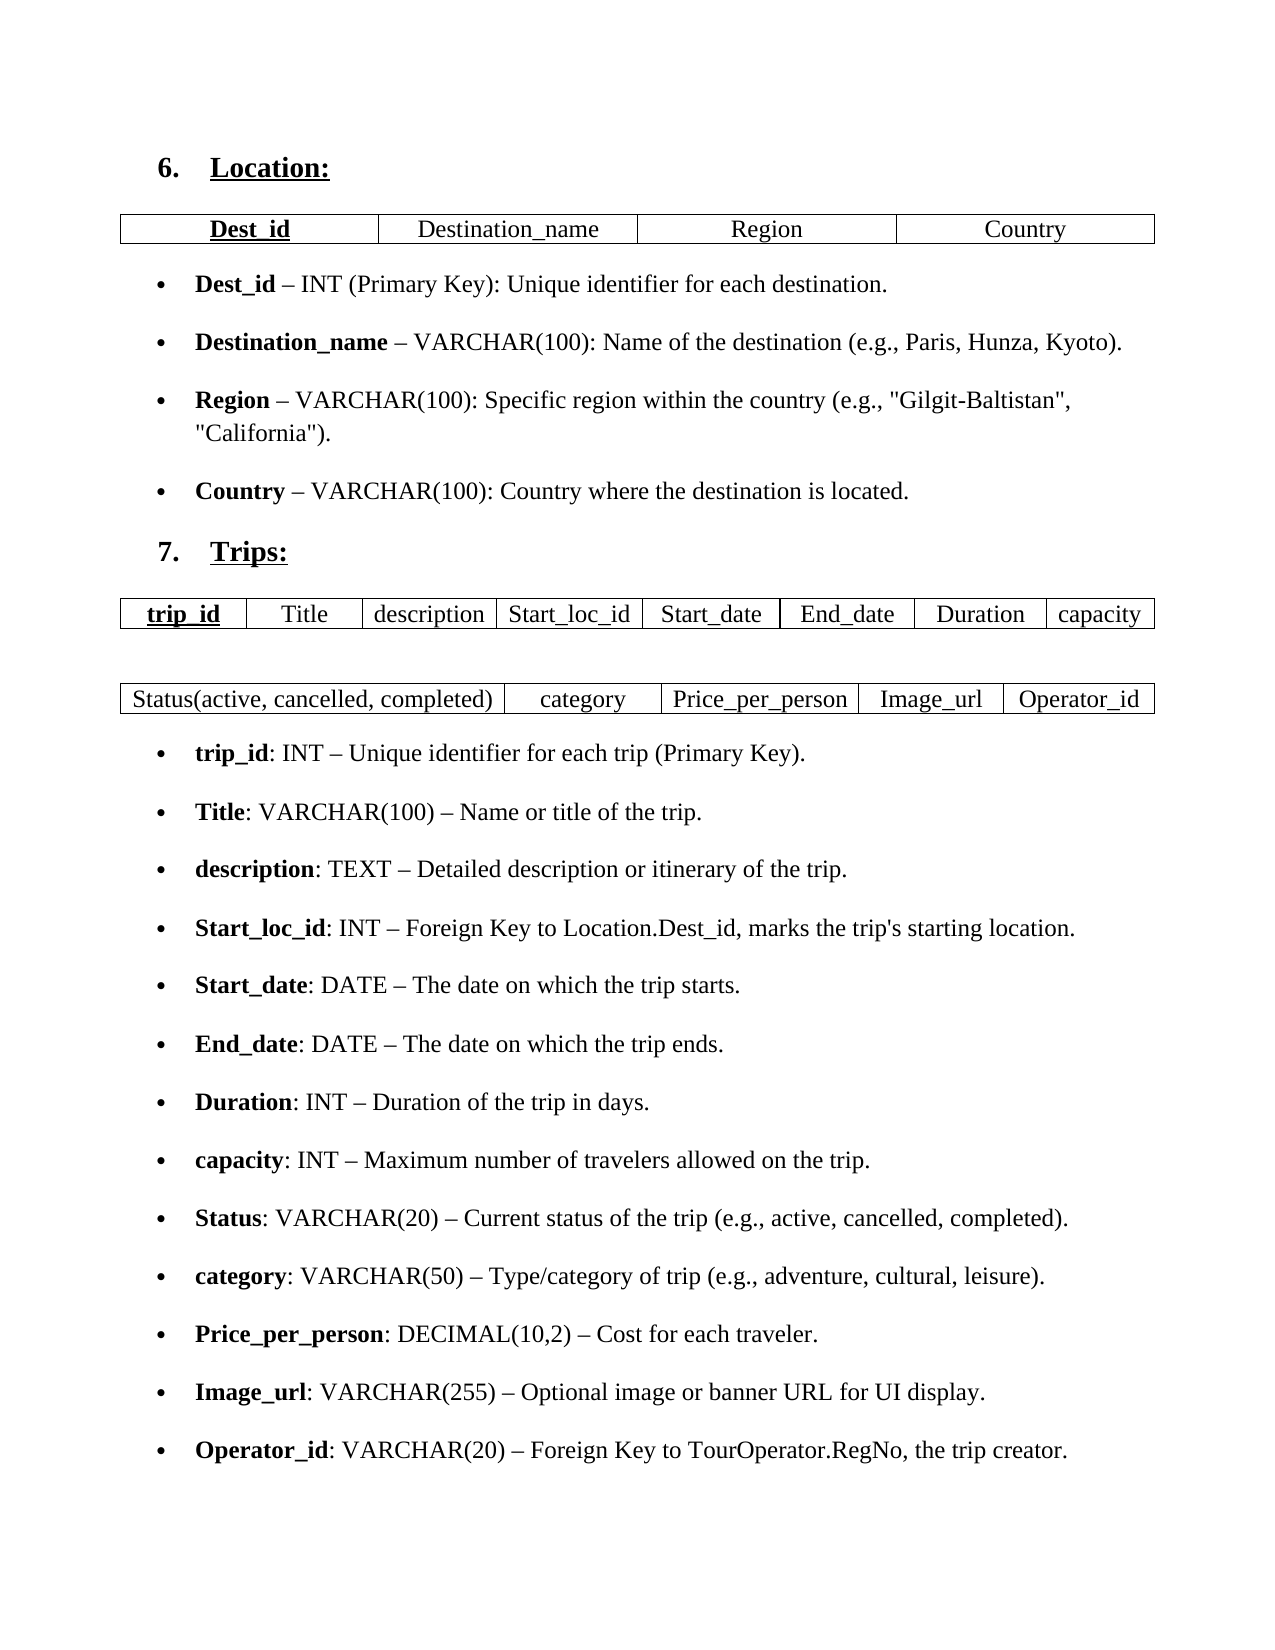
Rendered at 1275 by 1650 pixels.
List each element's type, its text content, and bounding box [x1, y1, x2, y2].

list Image_url: VARCHAR(255) – Optional image or banner URL for UI display. [157, 1377, 1155, 1406]
list Country – VARCHAR(100): Country where the destination is located. [157, 476, 1155, 505]
table_header Duration [915, 599, 1046, 628]
list trip_id: INT – Unique identifier for each trip (Primary Key). [157, 738, 1155, 767]
table_header capacity [1047, 599, 1154, 628]
table_header category [505, 684, 661, 712]
table_header Start_date [643, 599, 779, 628]
list Start_date: DATE – The date on which the trip starts. [157, 971, 1155, 999]
list capacity: INT – Maximum number of travelers allowed on the trip. [157, 1145, 1155, 1173]
list Operator_id: VARCHAR(20) – Foreign Key to TourOperator.RegNo, the trip creator. [157, 1435, 1155, 1463]
table_header description [363, 599, 496, 628]
table_header Start_loc_id [497, 599, 642, 628]
list Destination_name – VARCHAR(100): Name of the destination (e.g., Paris, Hunza, Kyoto). [157, 327, 1155, 356]
table_header Price_per_person [662, 684, 858, 712]
list End_date: DATE – The date on which the trip ends. [157, 1029, 1155, 1057]
list Price_per_person: DECIMAL(10,2) – Cost for each traveler. [157, 1319, 1155, 1347]
table_header trip_id [121, 599, 246, 628]
list Title: VARCHAR(100) – Name or title of the trip. [157, 797, 1155, 825]
table_header Image_url [859, 684, 1003, 712]
table_header Operator_id [1004, 684, 1154, 712]
subtitle Location: [157, 150, 1155, 183]
table_header Status(active, cancelled, completed) [121, 684, 504, 712]
list Status: VARCHAR(20) – Current status of the trip (e.g., active, cancelled, completed). [157, 1203, 1155, 1231]
subtitle Trips: [157, 534, 1155, 568]
table_header Dest_id [121, 215, 378, 243]
table_header Destination_name [379, 215, 637, 243]
list Region – VARCHAR(100): Specific region within the country (e.g., "Gilgit-Baltistan", "California"). [157, 385, 1155, 447]
list Start_loc_id: INT – Foreign Key to Location.Dest_id, marks the trip's starting location. [157, 913, 1155, 941]
table_header End_date [781, 599, 914, 628]
list description: TEXT – Detailed description or itinerary of the trip. [157, 854, 1155, 883]
list category: VARCHAR(50) – Type/category of trip (e.g., adventure, cultural, leisure). [157, 1261, 1155, 1289]
table_header Region [638, 215, 896, 243]
list Dest_id – INT (Primary Key): Unique identifier for each destination. [157, 269, 1155, 298]
list Duration: INT – Duration of the trip in days. [157, 1087, 1155, 1115]
table_header Country [897, 215, 1154, 243]
table_header Title [247, 599, 362, 628]
